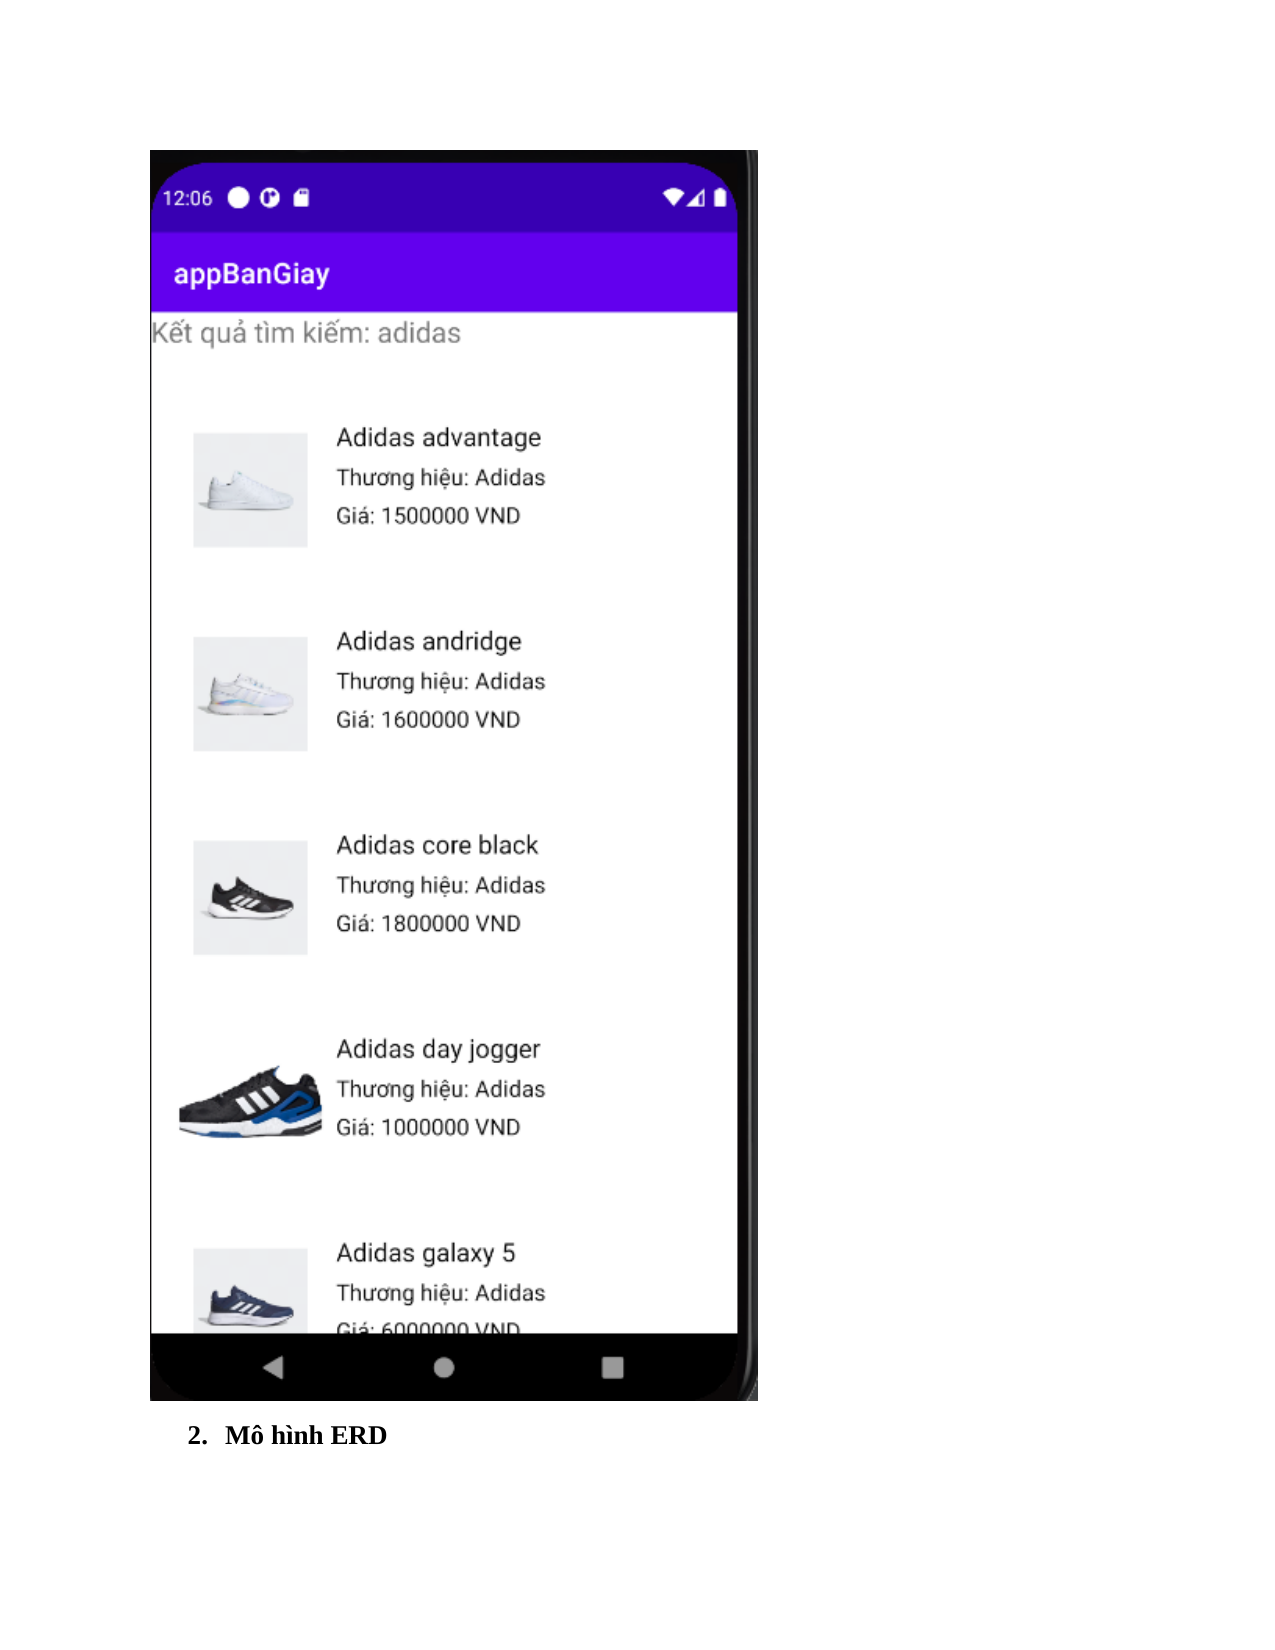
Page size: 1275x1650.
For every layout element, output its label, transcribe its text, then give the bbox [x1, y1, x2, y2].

list Mô hình ERD [187, 1419, 1125, 1450]
picture [150, 150, 758, 1401]
